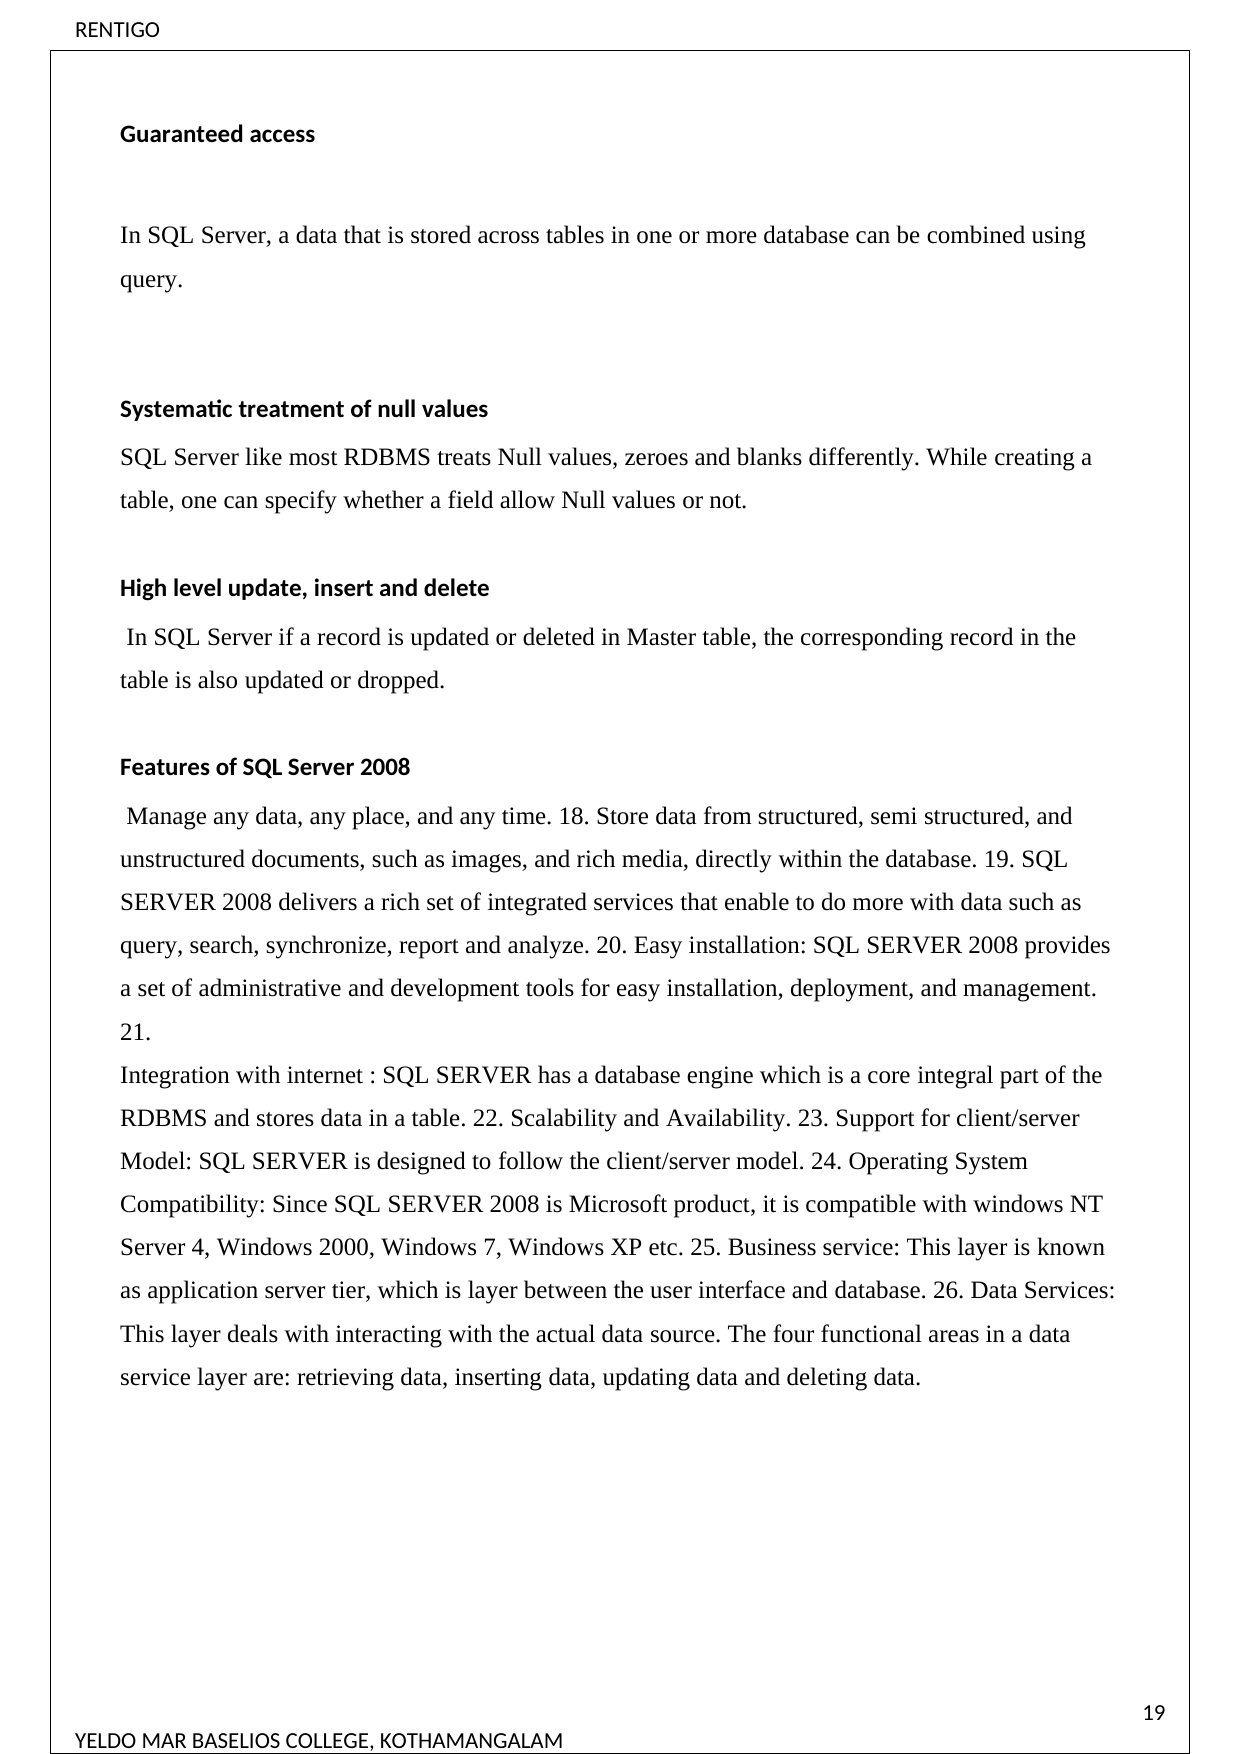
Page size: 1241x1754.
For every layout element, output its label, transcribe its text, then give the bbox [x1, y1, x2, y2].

text In SQL Server, a data that is stored across tables in one or more database can be combined using query. [120, 220, 1120, 292]
text Features of SQL Server 2008 [120, 751, 1120, 782]
text Systematic treatment of null values [120, 393, 1120, 423]
text SQL Server like most RDBMS treats Null values, zeroes and blanks differently. While creating a table, one can specify whether a field allow Null values or not. [120, 442, 1120, 514]
text Integration with internet : SQL SERVER has a database engine which is a core integral part of the RDBMS and stores data in a table. 22. Scalability and Availability. 23. Support for client/server Model: SQL SERVER is designed to follow the client/server model. 24. Operating System Compatibility: Since SQL SERVER 2008 is Microsoft product, it is compatible with windows NT Server 4, Windows 2000, Windows 7, Windows XP etc. 25. Business service: This layer is known as application server tier, which is layer between the user interface and database. 26. Data Services: This layer deals with interacting with the actual data source. The four functional areas in a data service layer are: retrieving data, inserting data, updating data and deleting data. [120, 1060, 1120, 1391]
text High level update, insert and delete [120, 572, 1120, 602]
text Guaranteed access [120, 118, 1120, 149]
text In SQL Server if a record is updated or deleted in Master table, the corresponding record in the table is also updated or dropped. [120, 622, 1120, 693]
text Manage any data, any place, and any time. 18. Store data from structured, semi structured, and unstructured documents, such as images, and rich media, directly within the database. 19. SQL SERVER 2008 delivers a rich set of integrated services that enable to do more with data such as query, search, synchronize, report and analyze. 20. Easy installation: SQL SERVER 2008 provides a set of administrative and development tools for easy installation, deployment, and management. 21. [120, 801, 1120, 1045]
